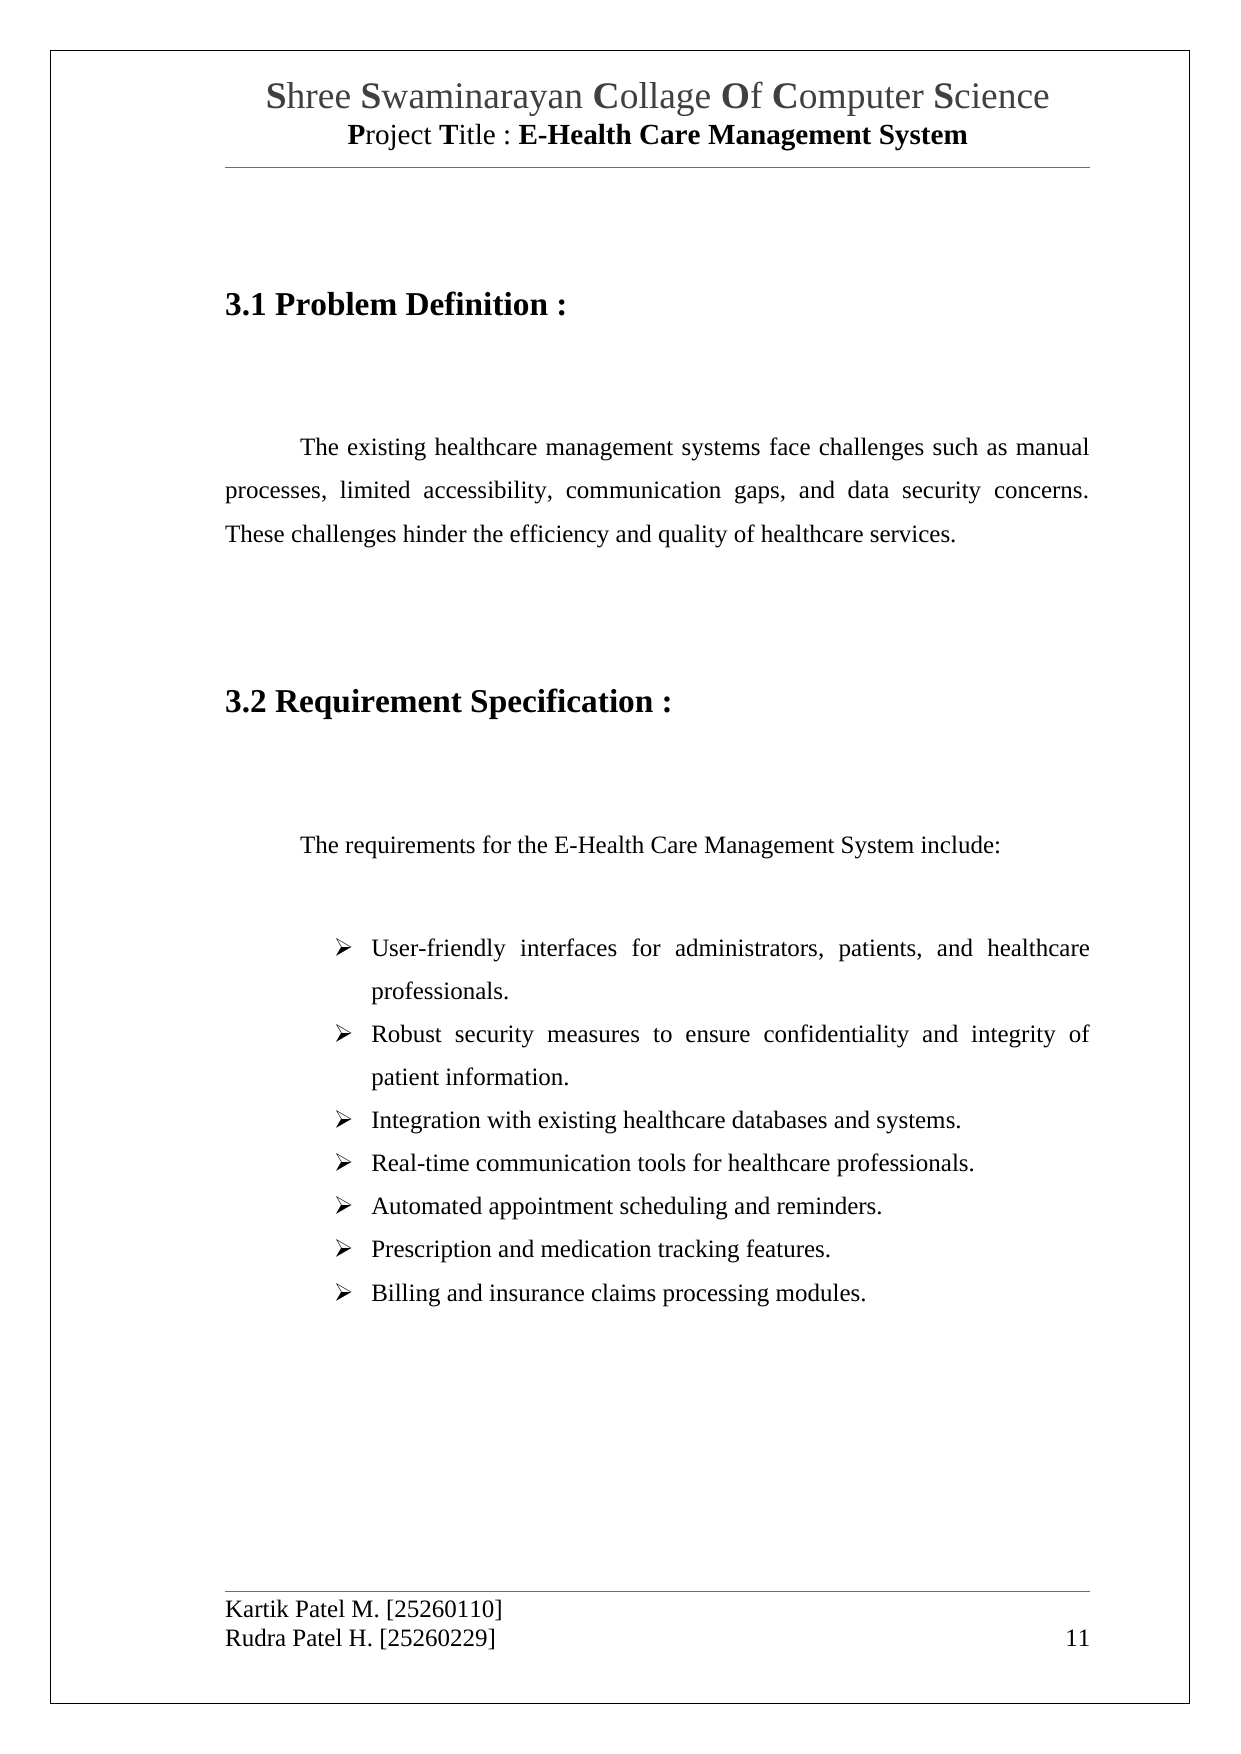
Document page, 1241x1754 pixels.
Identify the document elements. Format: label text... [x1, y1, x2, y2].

text 3.2 Requirement Specification : [225, 681, 1090, 720]
text The requirements for the E-Health Care Management System include: [225, 830, 1090, 858]
list Real-time communication tools for healthcare professionals. [333, 1148, 1090, 1177]
list Robust security measures to ensure confidentiality and integrity of patient information. [333, 1019, 1090, 1091]
list Integration with existing healthcare databases and systems. [333, 1105, 1090, 1134]
list Prescription and medication tracking features. [333, 1234, 1090, 1263]
list User-friendly interfaces for administrators, patients, and healthcare professionals. [333, 933, 1090, 1004]
list Billing and insurance claims processing modules. [333, 1278, 1090, 1306]
text The existing healthcare management systems face challenges such as manual processes, limited accessibility, communication gaps, and data security concerns. These challenges hinder the efficiency and quality of healthcare services. [225, 432, 1090, 547]
list Automated appointment scheduling and reminders. [333, 1191, 1090, 1220]
text 3.1 Problem Definition : [225, 284, 1090, 322]
